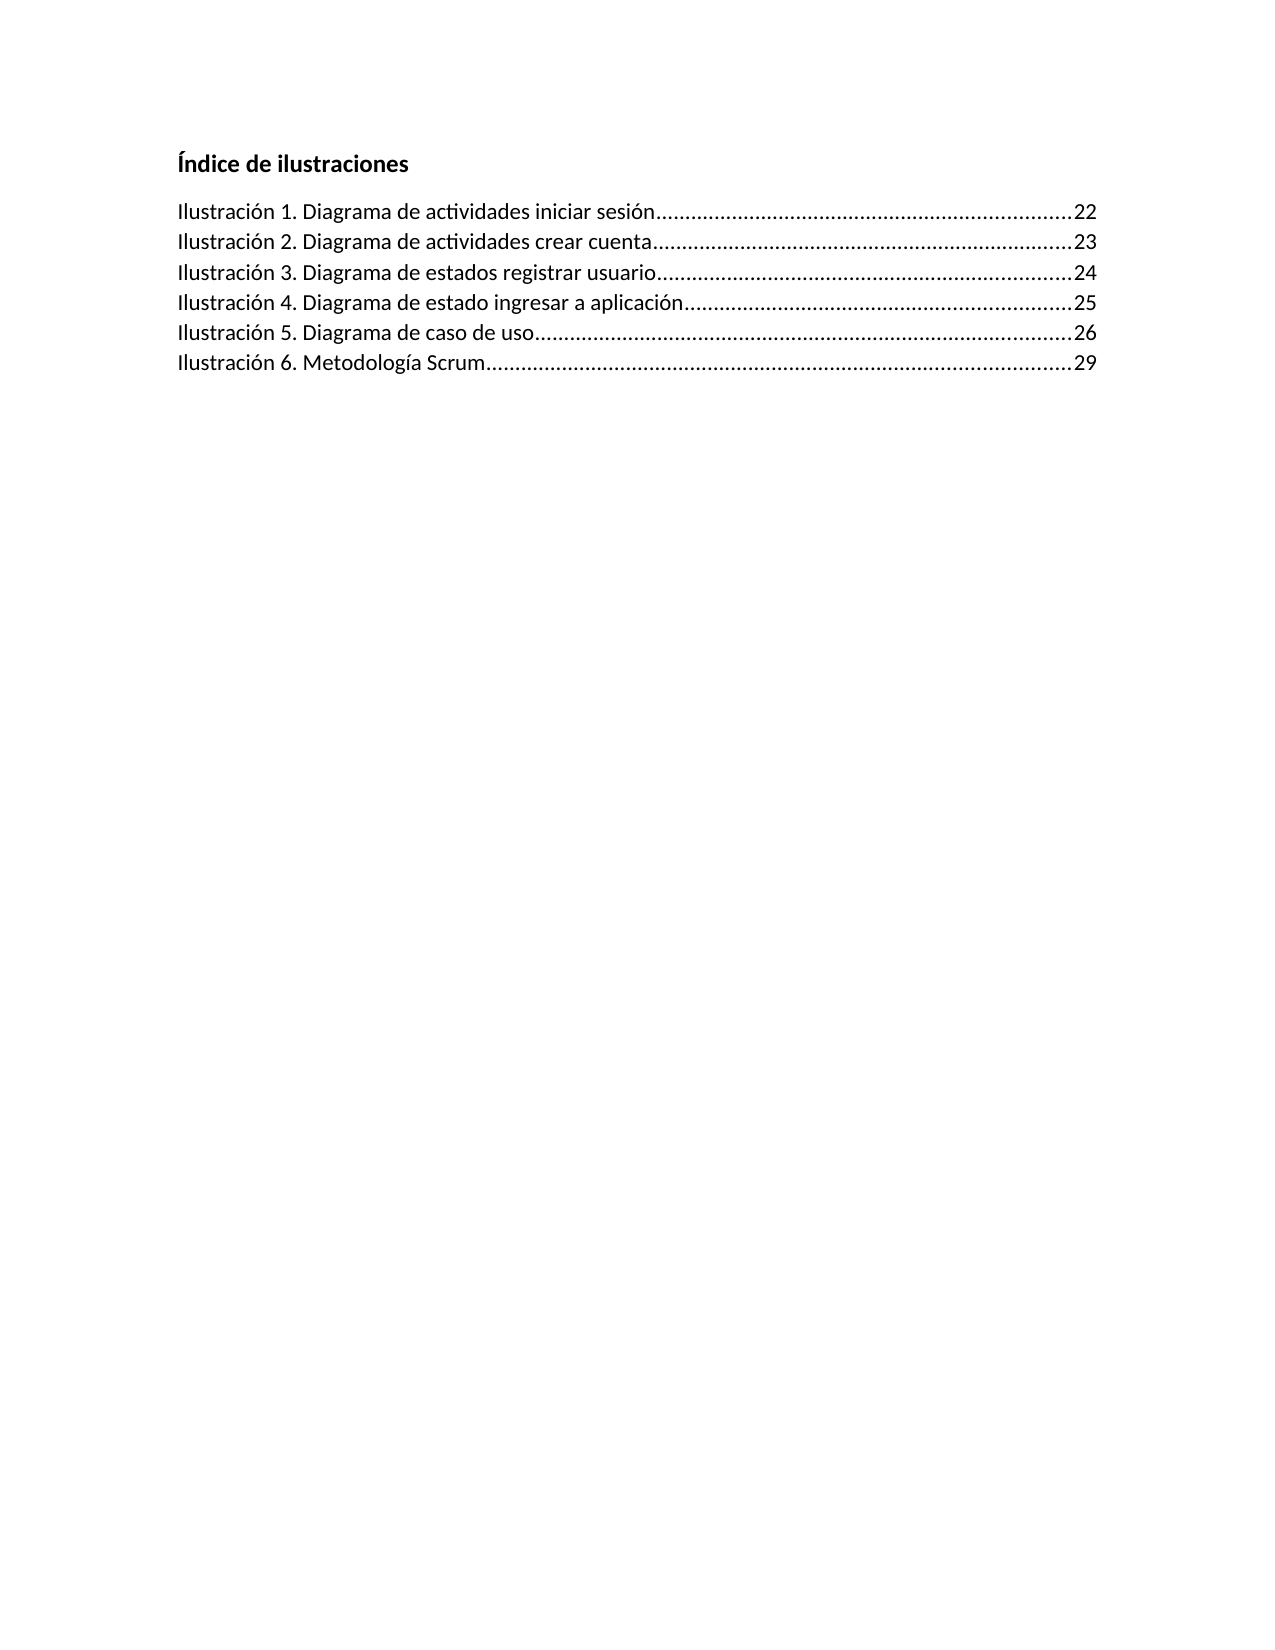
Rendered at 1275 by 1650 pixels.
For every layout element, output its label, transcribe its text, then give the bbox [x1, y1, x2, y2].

text Ilustración 3. Diagrama de estados registrar usuario 24 [177, 258, 1098, 286]
text Ilustración 6. Metodología Scrum 29 [177, 348, 1098, 376]
text Índice de ilustraciones [177, 148, 1098, 178]
text Ilustración 4. Diagrama de estado ingresar a aplicación 25 [177, 288, 1098, 316]
text Ilustración 5. Diagrama de caso de uso 26 [177, 318, 1098, 346]
text Ilustración 1. Diagrama de actividades iniciar sesión 22 [177, 197, 1098, 225]
text Ilustración 2. Diagrama de actividades crear cuenta 23 [177, 227, 1098, 256]
